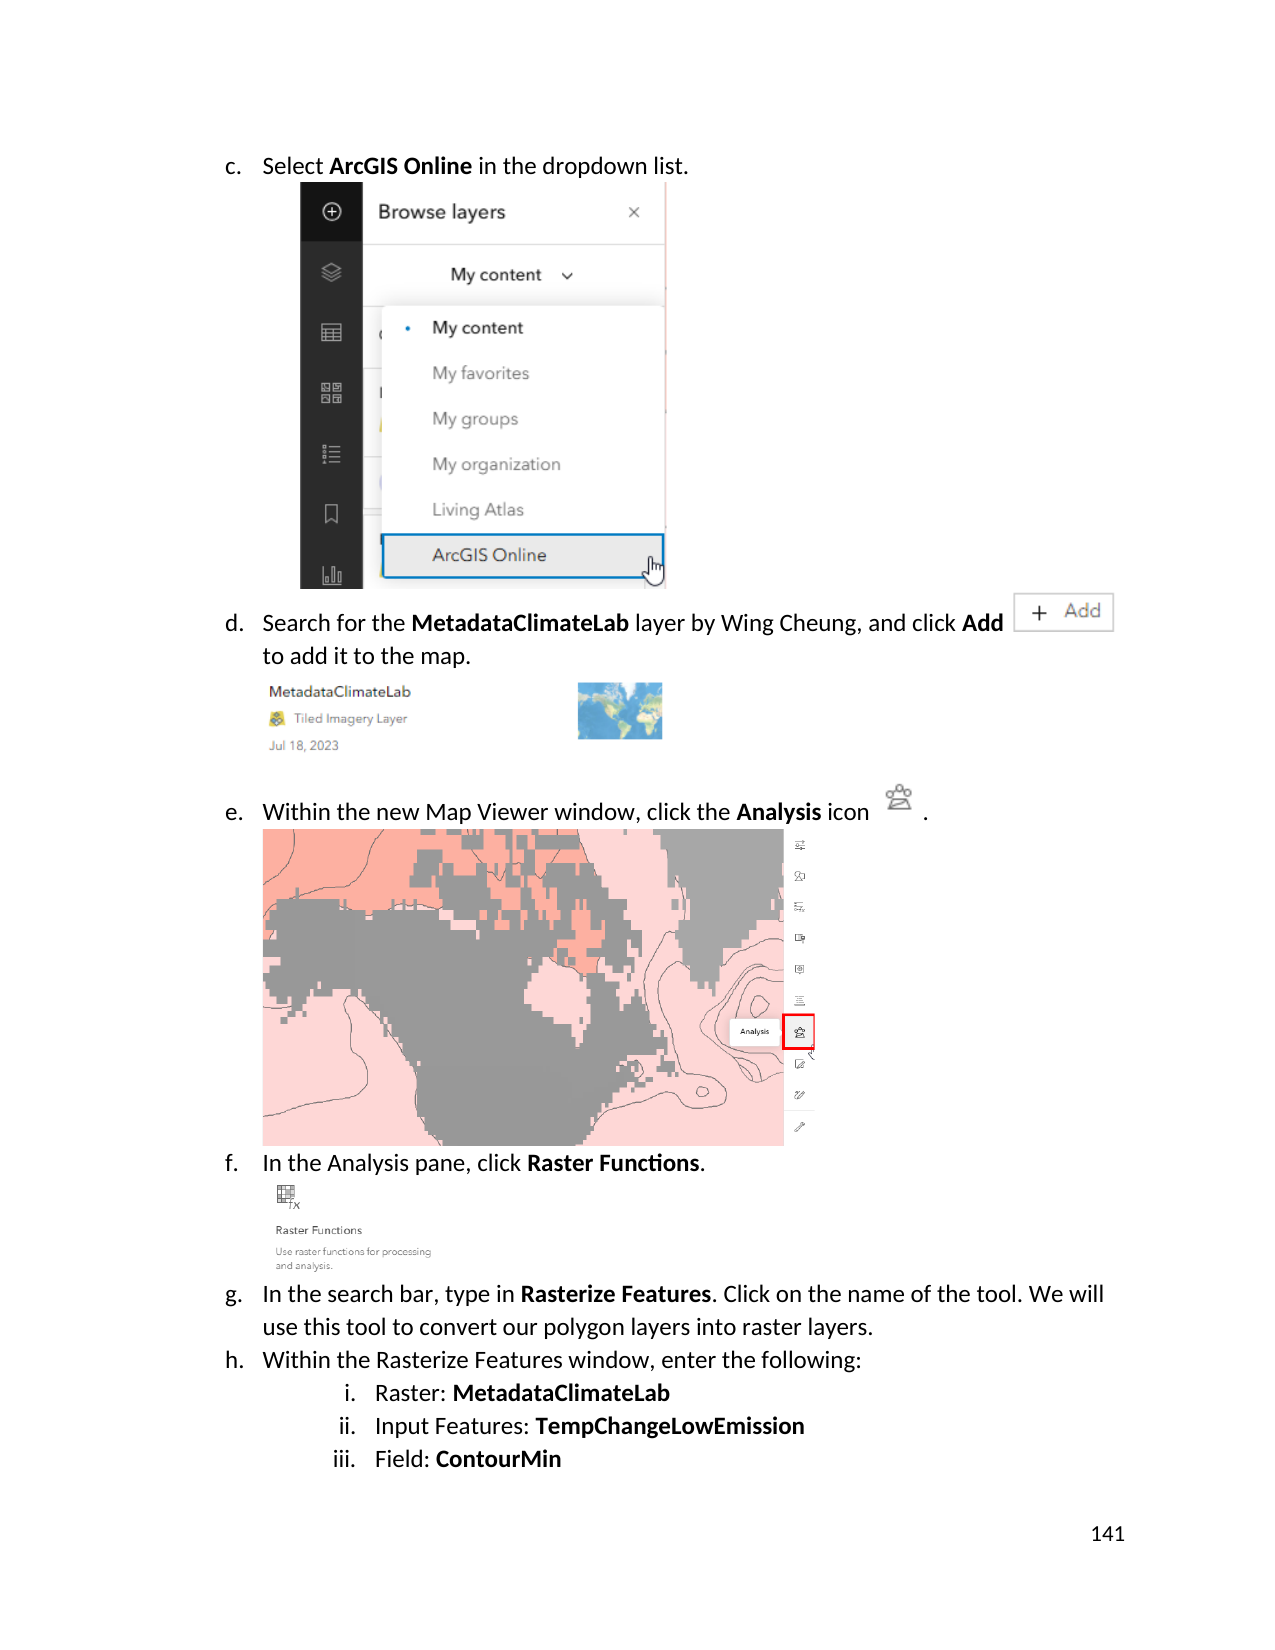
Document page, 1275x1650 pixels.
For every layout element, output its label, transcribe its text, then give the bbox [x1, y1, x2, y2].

list In the search bar, type in Rasterize Features. Click on the name of the tool. We will use this tool to convert our polygon layers into raster layers. [225, 1278, 1125, 1342]
list Field: ContourMin [356, 1443, 1125, 1474]
picture [262, 672, 667, 769]
picture [262, 1180, 440, 1277]
picture [300, 182, 667, 589]
list In the Analysis pane, click Raster Functions. [225, 1147, 1125, 1178]
picture [1009, 590, 1119, 632]
list Raster: MetadataClimateLab [356, 1377, 1125, 1408]
list Within the Rasterize Features window, enter the following: [225, 1344, 1125, 1375]
list Select ArcGIS Online in the dropdown list. [225, 150, 1125, 181]
list Within the new Map Viewer window, click the Analysis icon . [225, 771, 1125, 827]
picture [875, 770, 923, 821]
picture [262, 829, 815, 1146]
list Search for the MetadataClimateLab layer by Wing Cheung, and click Add to add it to the map. [225, 591, 1125, 670]
list Input Features: TempChangeLowEmission [356, 1410, 1125, 1441]
